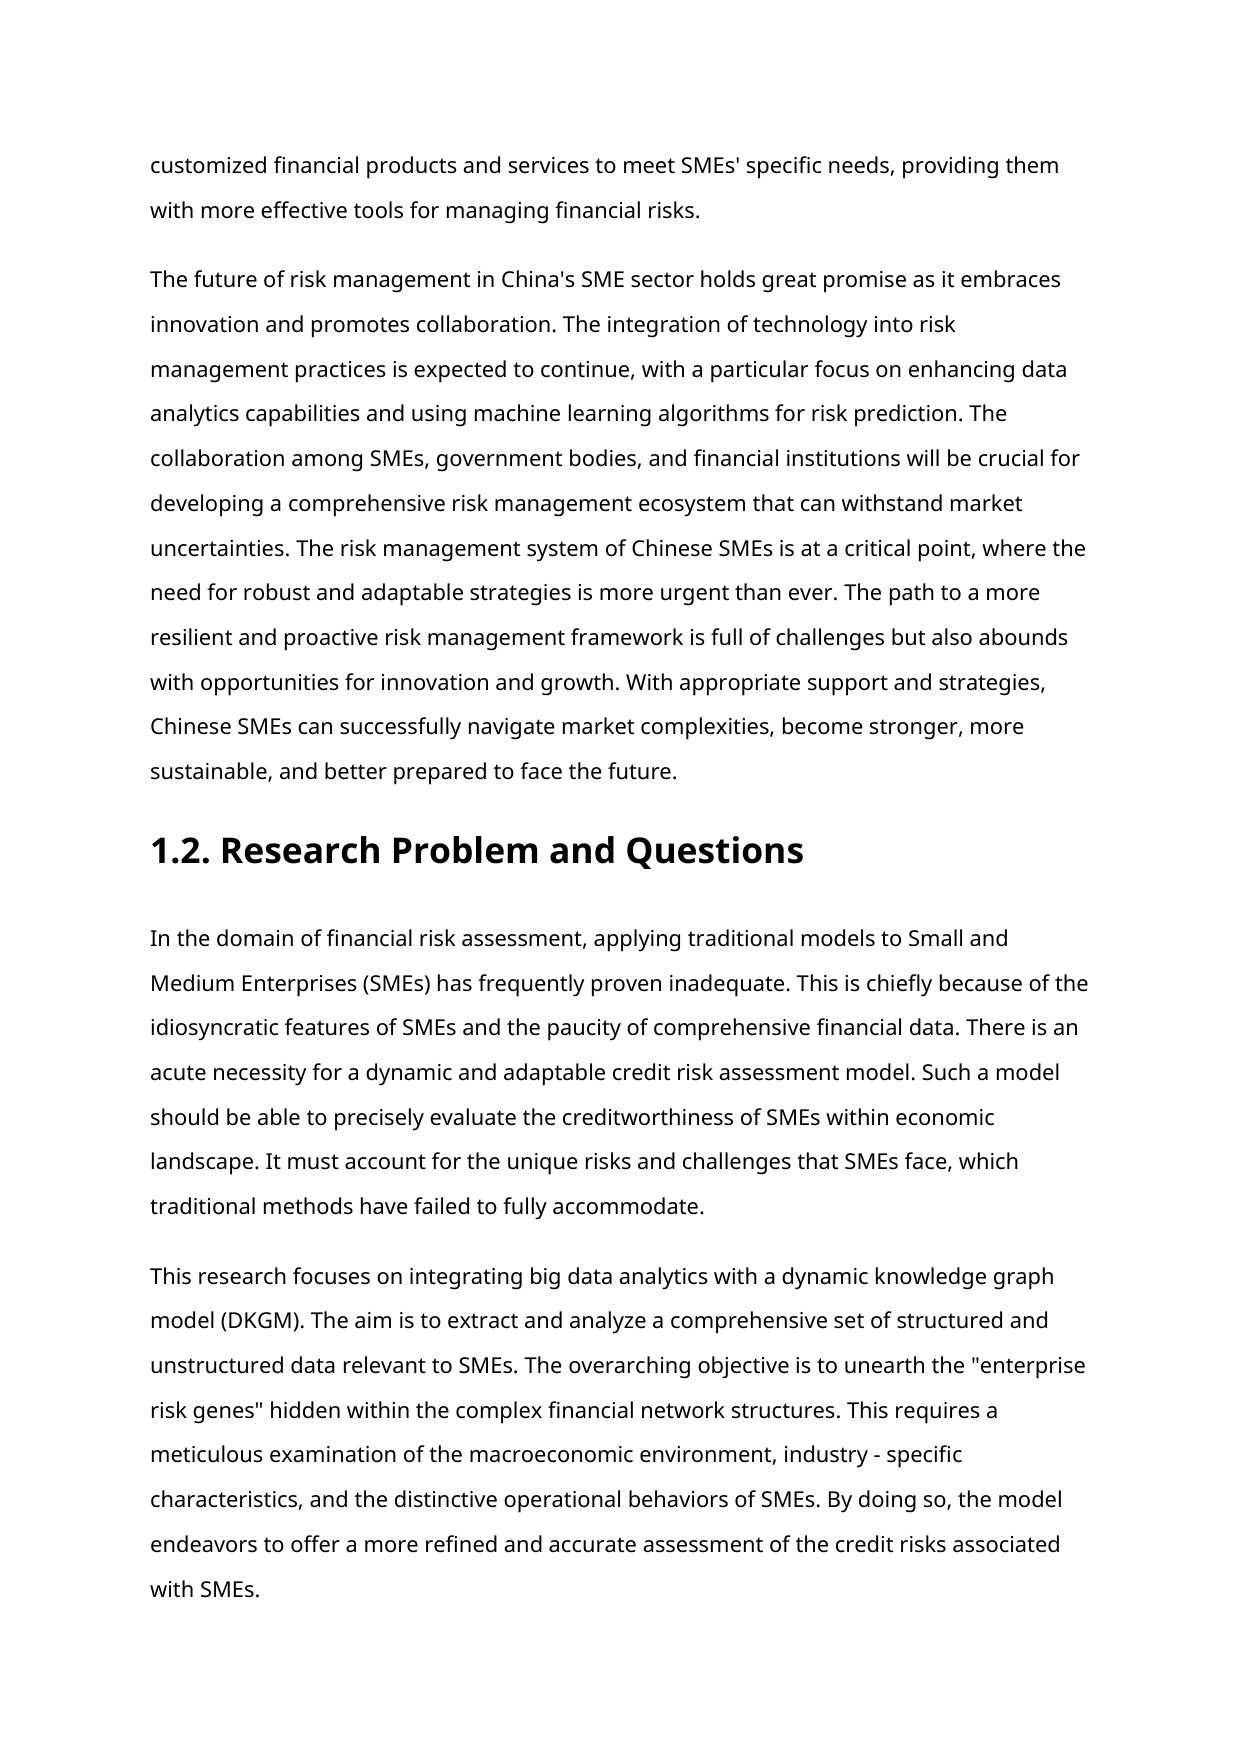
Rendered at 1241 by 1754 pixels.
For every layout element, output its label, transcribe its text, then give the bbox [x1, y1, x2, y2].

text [150, 150, 1090, 224]
text This research focuses on integrating big data analytics with a dynamic knowledge graph model (DKGM). The aim is to extract and analyze a comprehensive set of structured and unstructured data relevant to SMEs. The overarching objective is to unearth the "enterprise risk genes" hidden within the complex financial network structures. This requires a meticulous examination of the macroeconomic environment, industry - specific characteristics, and the distinctive operational behaviors of SMEs. By doing so, the model endeavors to offer a more refined and accurate assessment of the credit risks associated with SMEs. [150, 1261, 1090, 1603]
text The future of risk management in China's SME sector holds great promise as it embraces innovation and promotes collaboration. The integration of technology into risk management practices is expected to continue, with a particular focus on enhancing data analytics capabilities and using machine learning algorithms for risk prediction. The collaboration among SMEs, government bodies, and financial institutions will be crucial for developing a comprehensive risk management ecosystem that can withstand market uncertainties. The risk management system of Chinese SMEs is at a critical point, where the need for robust and adaptable strategies is more urgent than ever. The path to a more resilient and proactive risk management framework is full of challenges but also abounds with opportunities for innovation and growth. With appropriate support and strategies, Chinese SMEs can successfully navigate market complexities, become stronger, more sustainable, and better prepared to face the future. [150, 264, 1090, 786]
subtitle 1.2. Research Problem and Questions [150, 826, 1090, 874]
text In the domain of financial risk assessment, applying traditional models to Small and Medium Enterprises (SMEs) has frequently proven inadequate. This is chiefly because of the idiosyncratic features of SMEs and the paucity of comprehensive financial data. There is an acute necessity for a dynamic and adaptable credit risk assessment model. Such a model should be able to precisely evaluate the creditworthiness of SMEs within economic landscape. It must account for the unique risks and challenges that SMEs face, which traditional methods have failed to fully accommodate. [150, 923, 1090, 1221]
